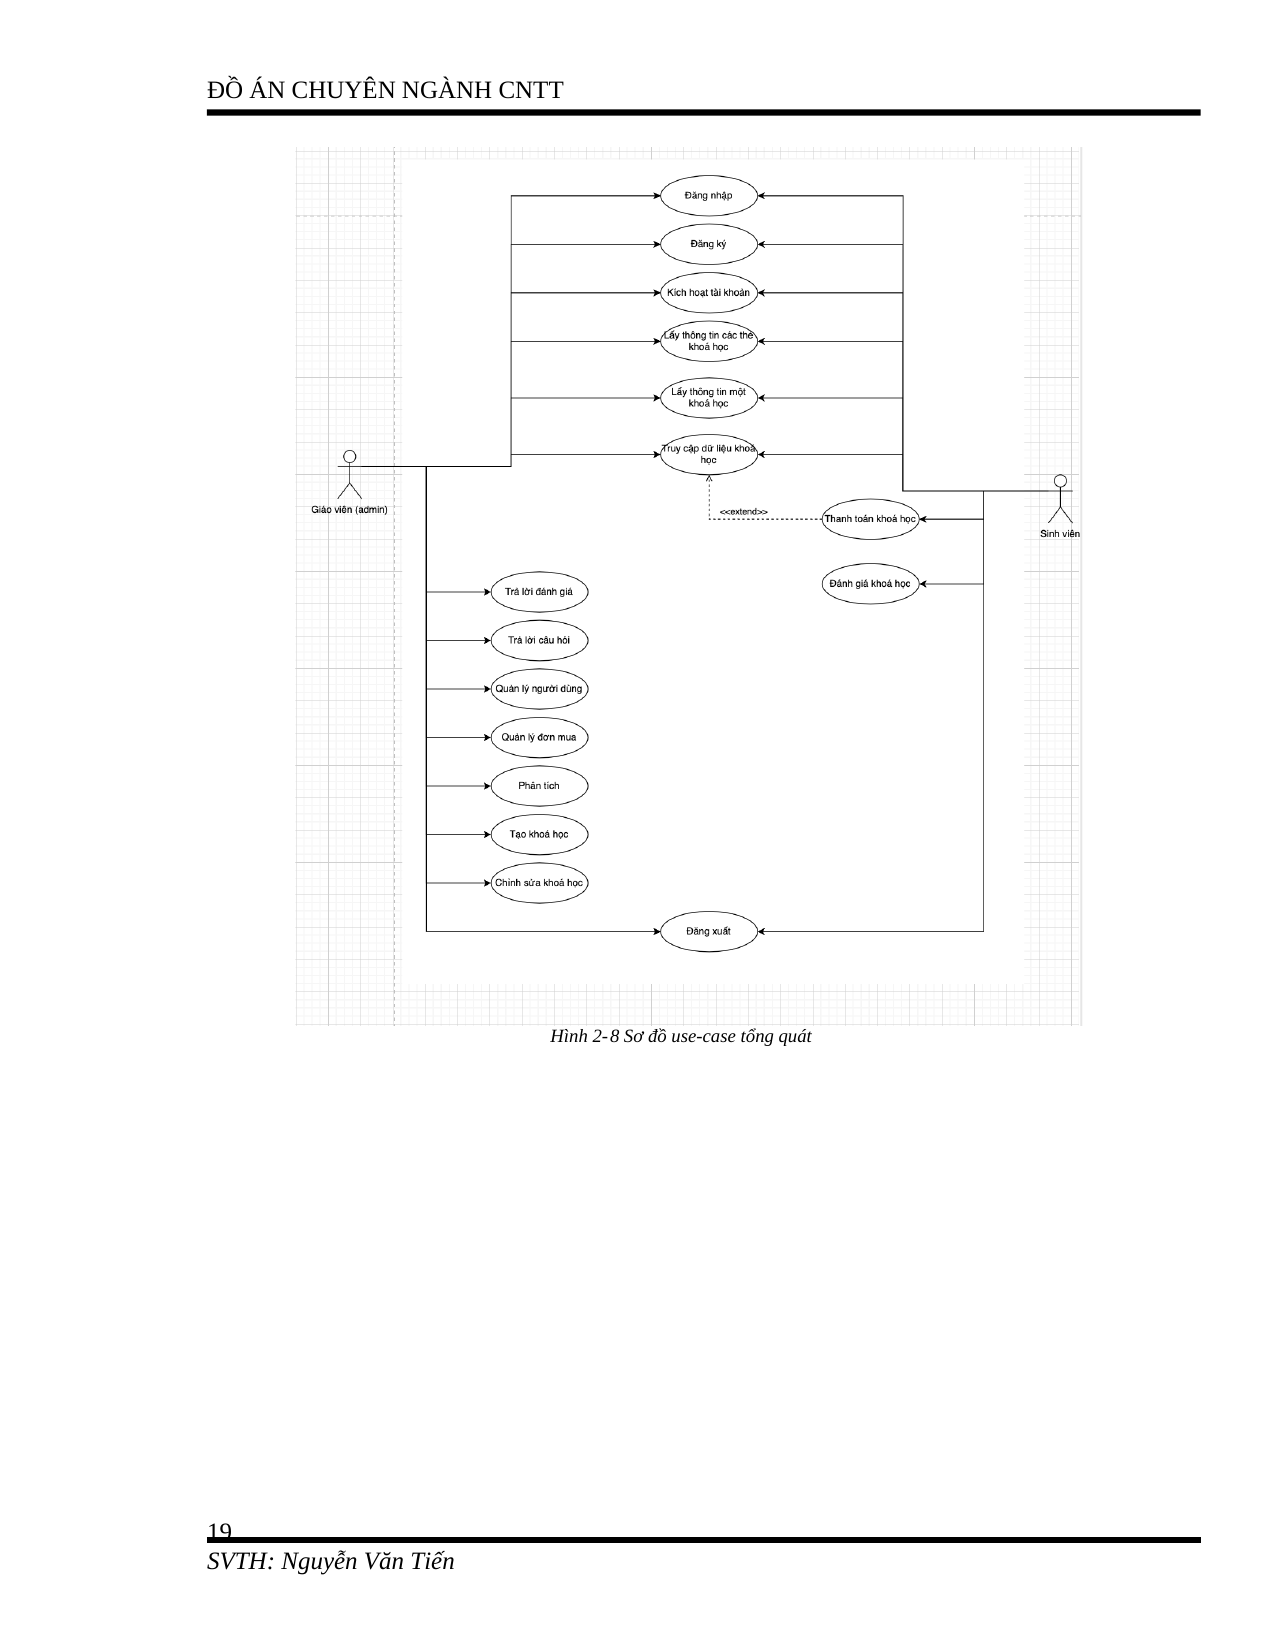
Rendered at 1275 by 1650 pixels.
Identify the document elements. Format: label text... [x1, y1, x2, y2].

text Hình 2-8 Sơ đồ use-case tổng quát [207, 1025, 1157, 1047]
picture [295, 147, 1083, 1026]
